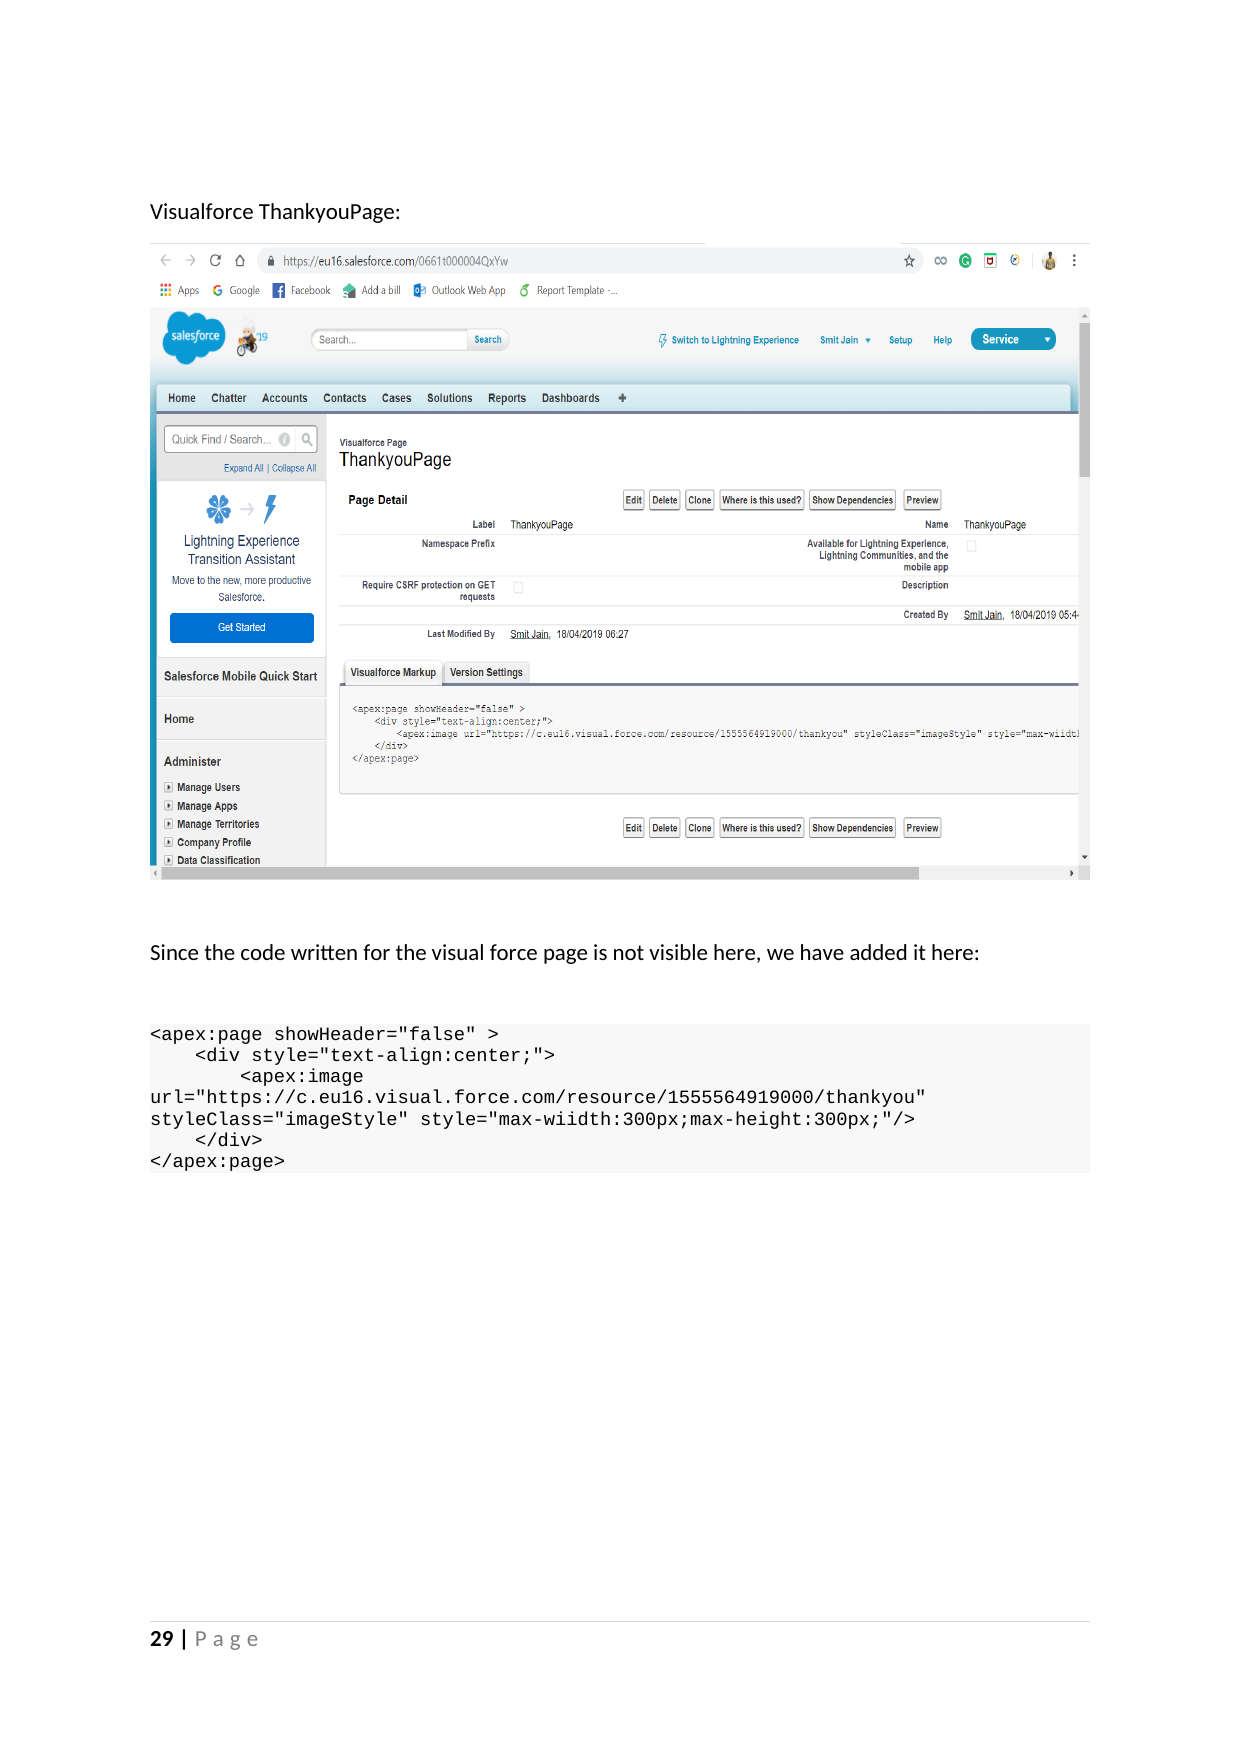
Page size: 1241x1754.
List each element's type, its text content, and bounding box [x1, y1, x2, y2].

text Since the code written for the visual force page is not visible here, we have added it here: [150, 938, 1090, 966]
text Visualforce ThankyouPage: [150, 197, 1090, 225]
text </apex:page> [150, 1152, 1090, 1173]
text <apex:image url="https://c.eu16.visual.force.com/resource/1555564919000/thankyou" styleClass="imageStyle" style="max-wiidth:300px;max-height:300px;"/> [150, 1067, 1090, 1131]
text <apex:page showHeader="false" > [150, 1024, 1090, 1046]
text <div style="text-align:center;"> [150, 1046, 1090, 1067]
text </div> [150, 1131, 1090, 1152]
picture [150, 243, 1091, 880]
